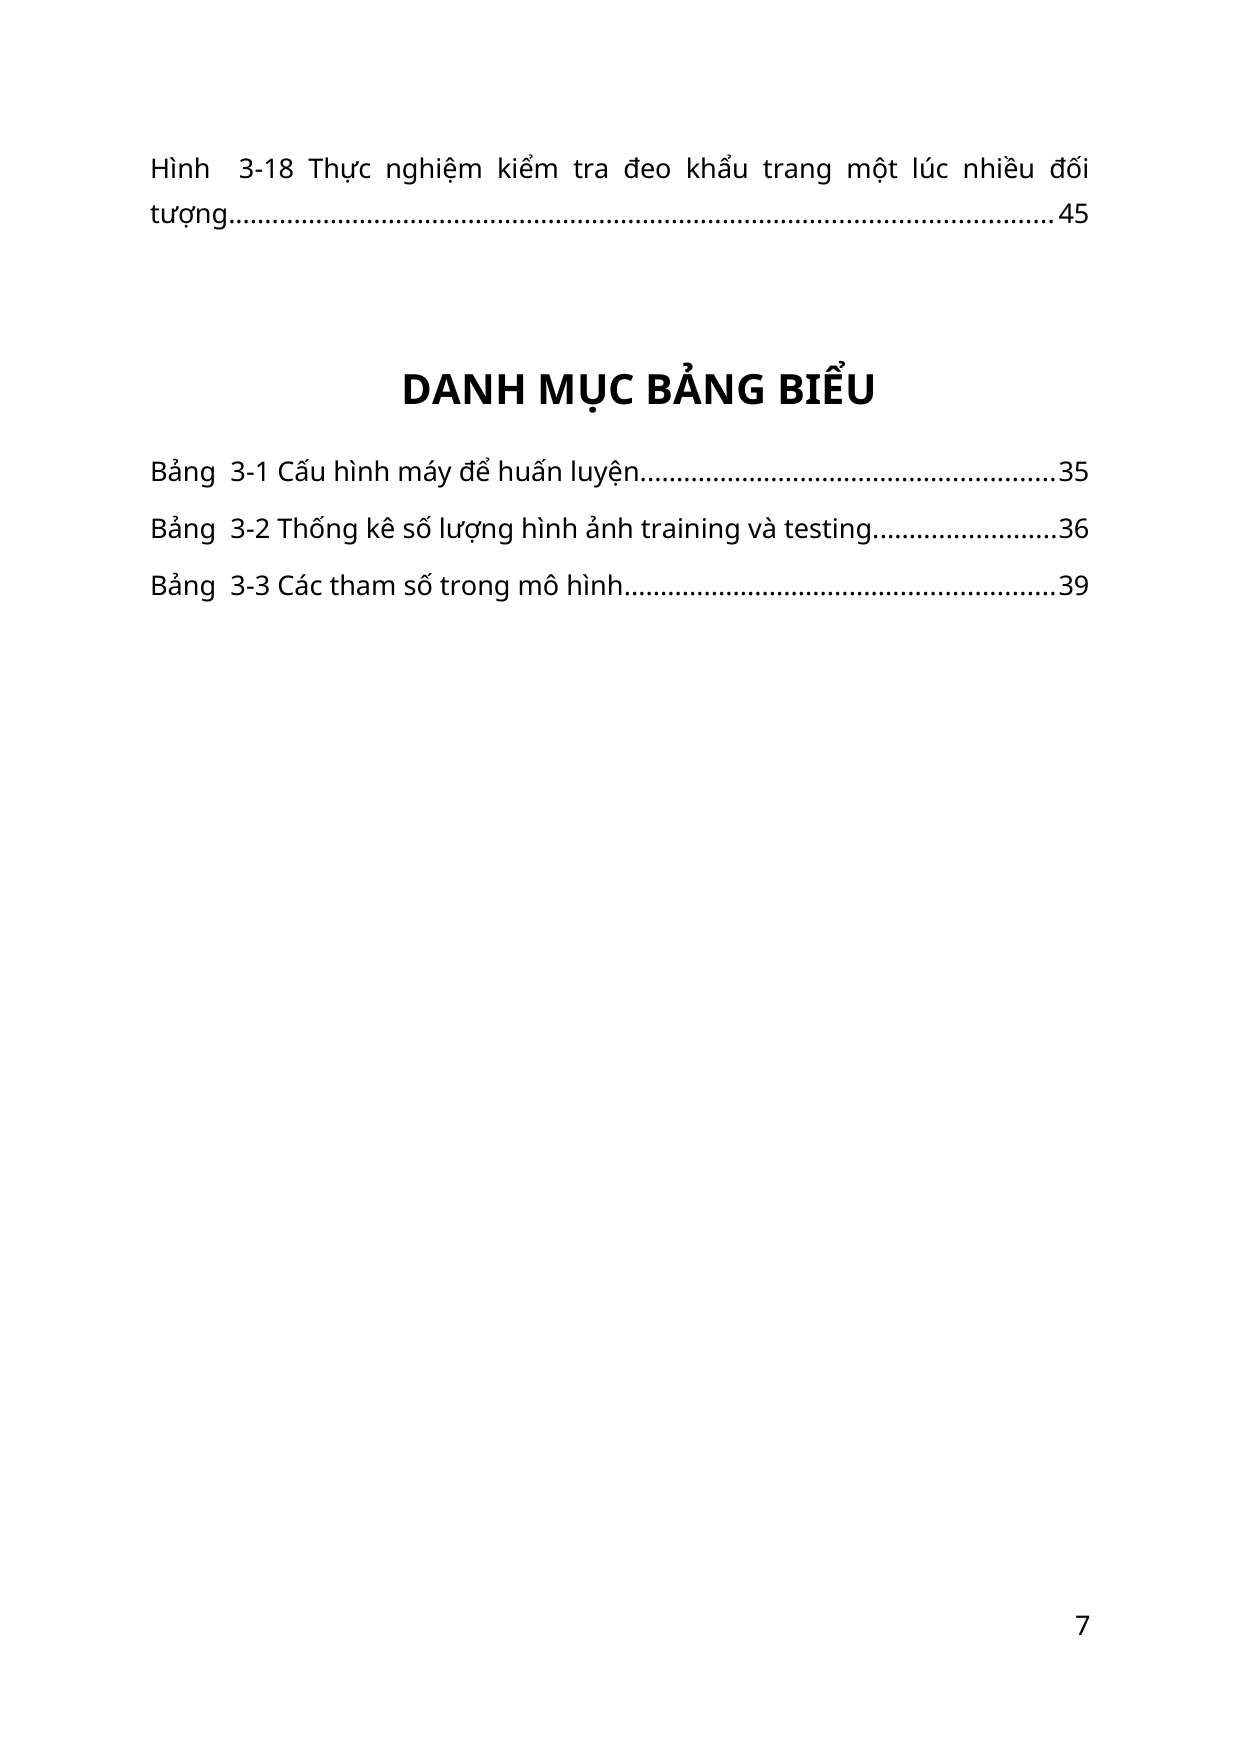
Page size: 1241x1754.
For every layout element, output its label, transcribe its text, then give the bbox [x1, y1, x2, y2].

text Hình 3-18 Thực nghiệm kiểm tra đeo khẩu trang một lúc nhiều đối tượng.. 45 [150, 150, 1090, 231]
text Bảng 3-1 Cấu hình máy để huấn luyện. 35 [150, 453, 1090, 489]
text Bảng 3-3 Các tham số trong mô hình 39 [150, 566, 1090, 603]
text Bảng 3-2 Thống kê số lượng hình ảnh training và testing. 36 [150, 509, 1090, 546]
subtitle DANH MỤC BẢNG BIỂU [187, 359, 1090, 416]
